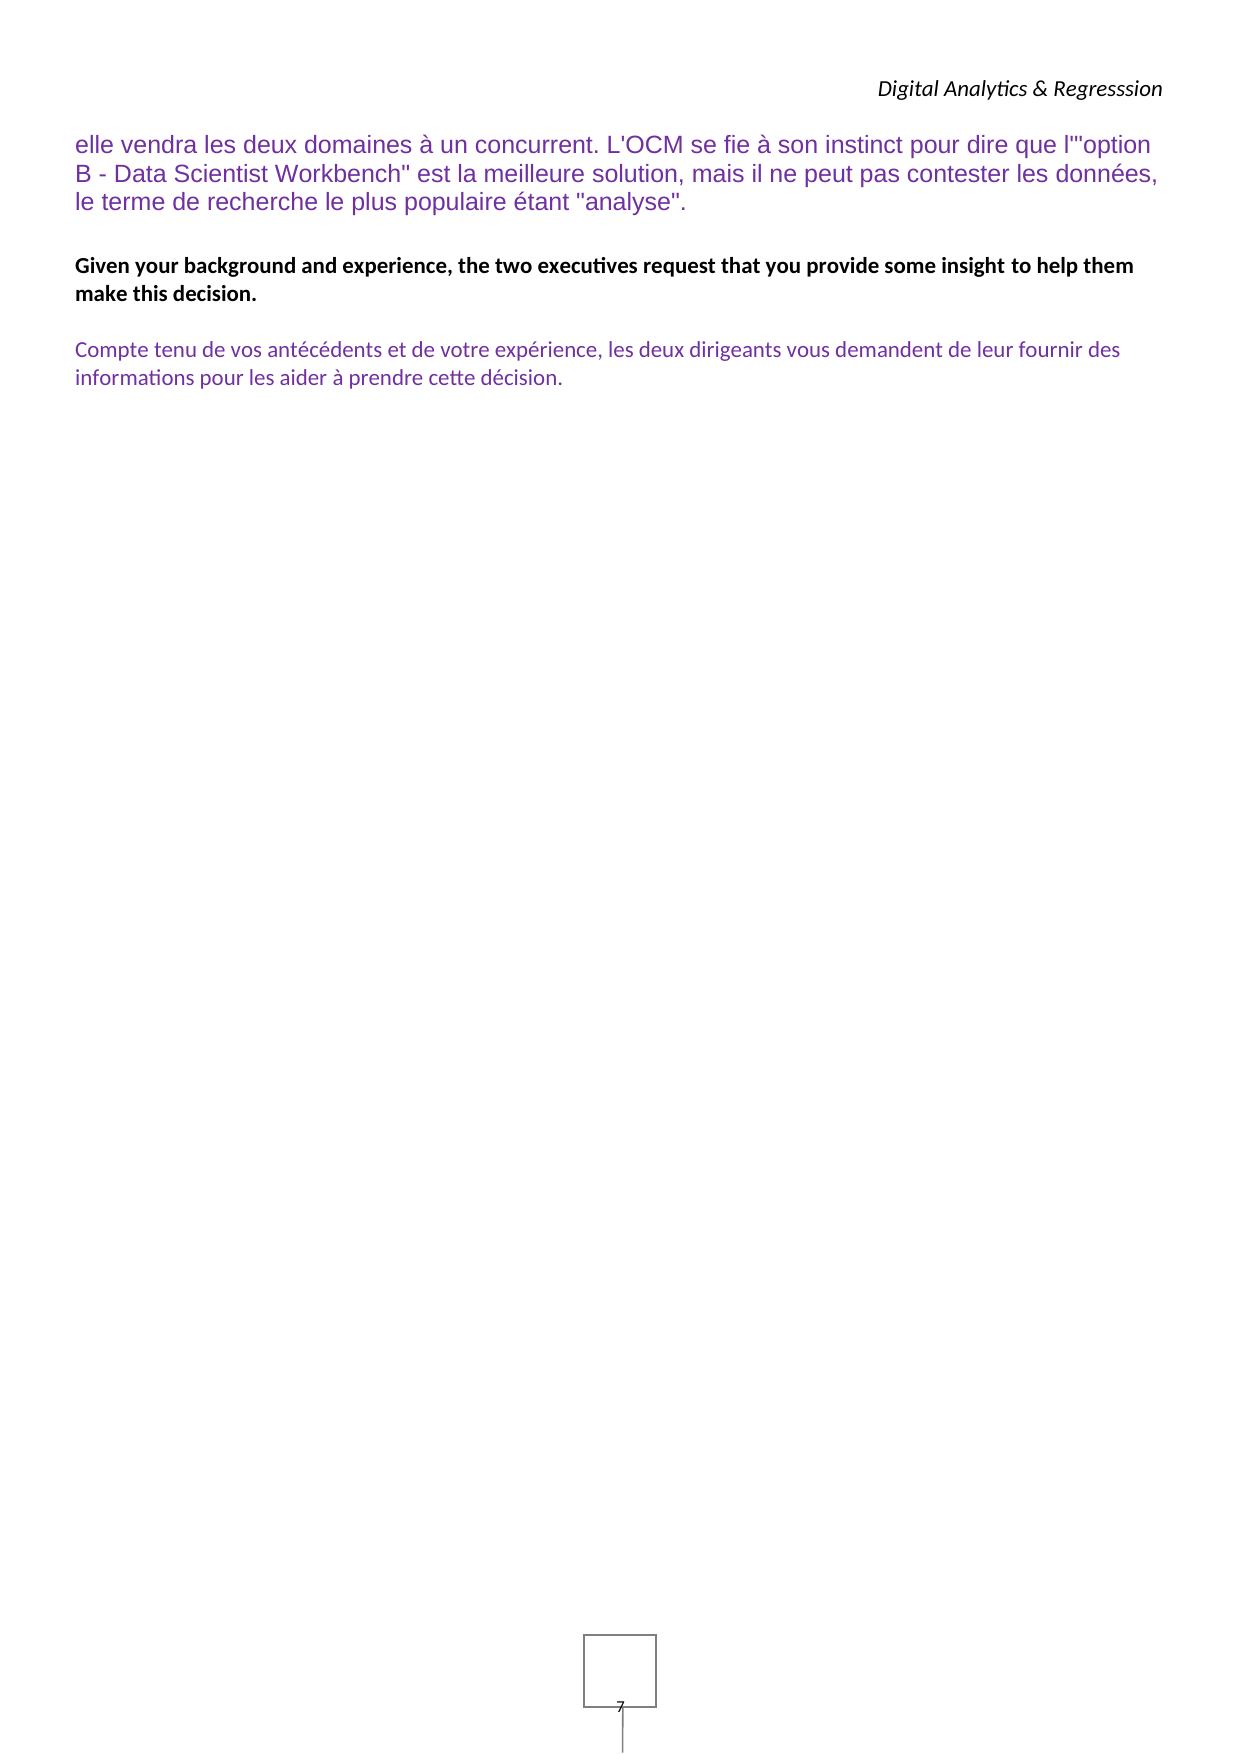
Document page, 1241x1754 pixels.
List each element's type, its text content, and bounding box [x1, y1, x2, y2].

text Compte tenu de vos antécédents et de votre expérience, les deux dirigeants vous demandent de leur fournir des informations pour les aider à prendre cette décision. [75, 336, 1165, 392]
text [75, 130, 1165, 216]
text Given your background and experience, the two executives request that you provide some insight to help them make this decision. [75, 251, 1165, 307]
